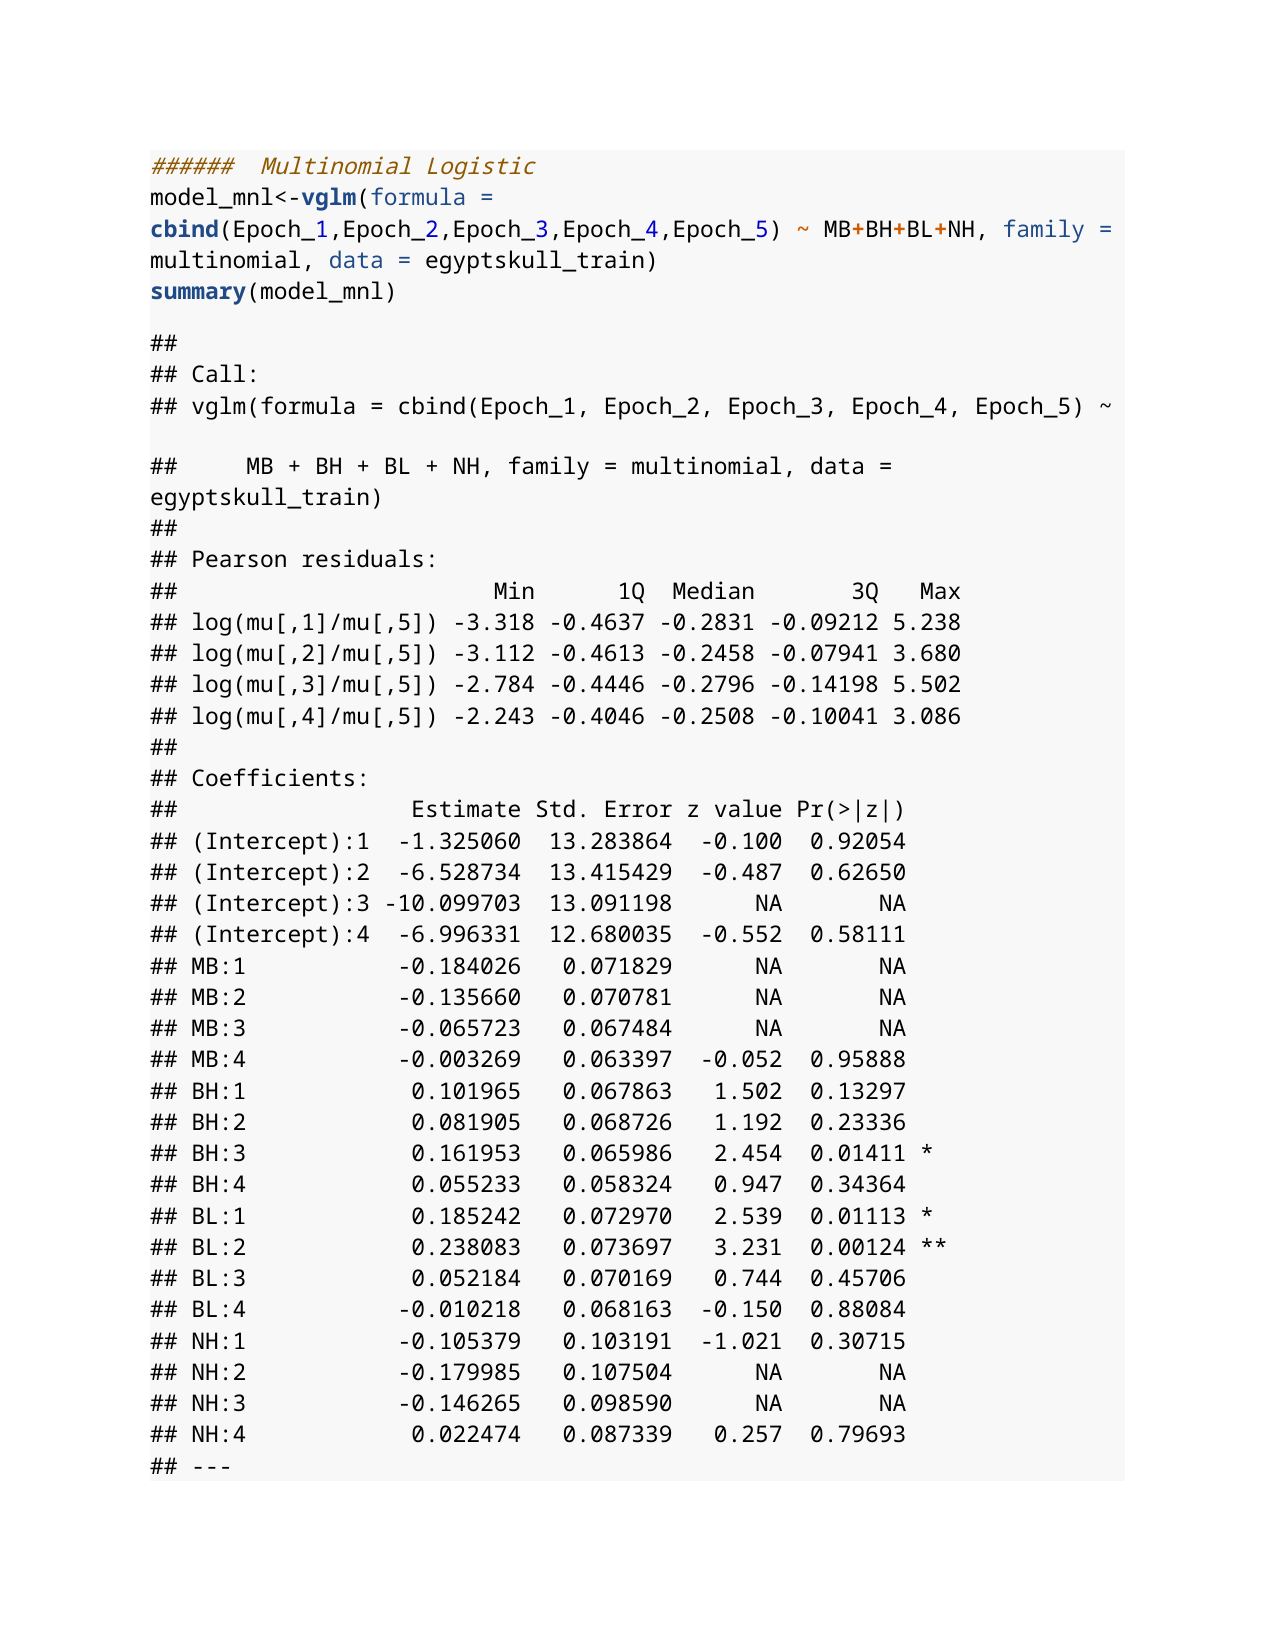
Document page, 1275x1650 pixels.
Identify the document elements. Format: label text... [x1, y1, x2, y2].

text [150, 327, 1125, 1481]
text ###### Multinomial Logistic model_mnl<-vglm(formula = cbind(Epoch_1,Epoch_2,Epoch_3,Epoch_4,Epoch_5) ~ MB+BH+BL+NH, family = multinomial, data = egyptskull_train) summary(model_mnl) [150, 150, 1125, 306]
